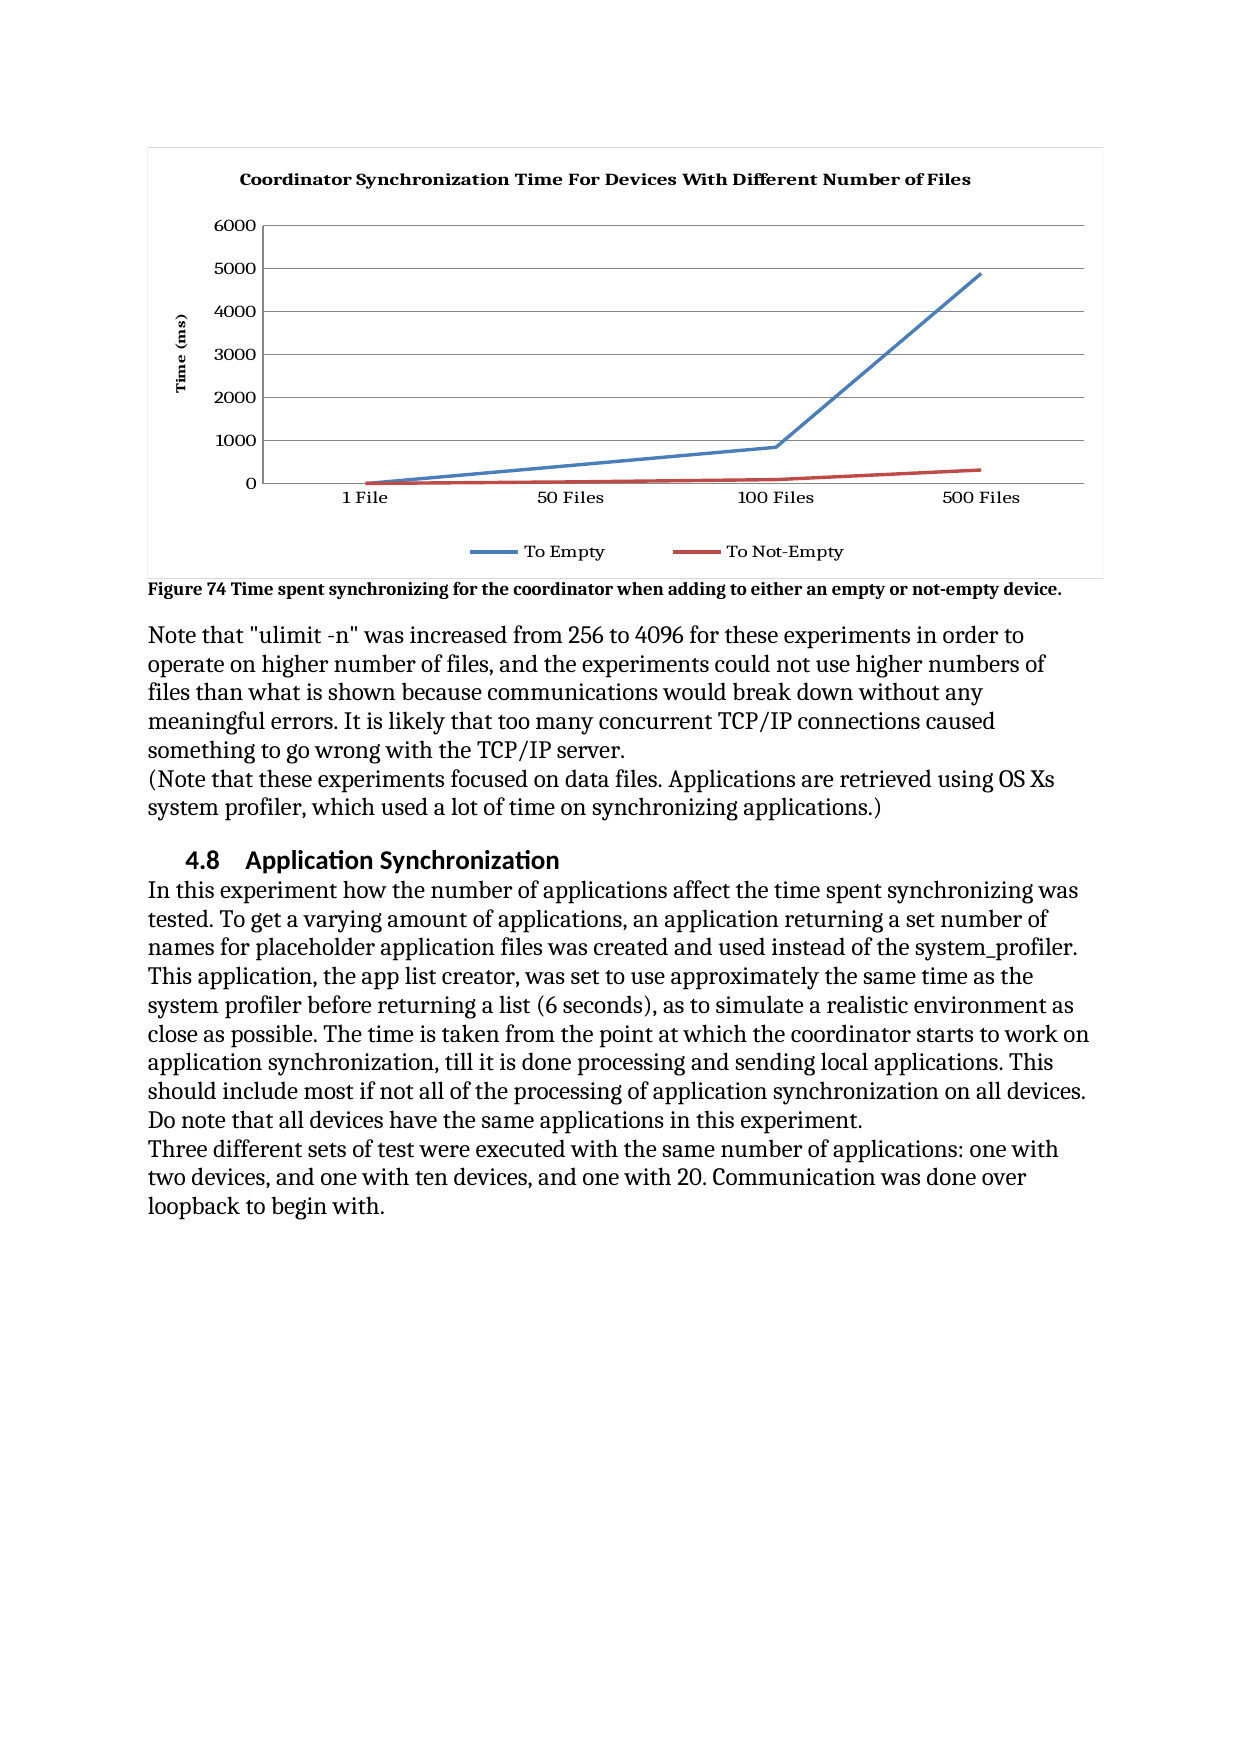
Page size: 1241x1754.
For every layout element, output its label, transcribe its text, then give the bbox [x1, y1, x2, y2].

text Note that "ulimit -n" was increased from 256 to 4096 for these experiments in order to operate on higher number of files, and the experiments could not use higher numbers of files than what is shown because communications would break down without any meaningful errors. It is likely that too many concurrent TCP/IP connections caused something to go wrong with the TCP/IP server. [148, 621, 1092, 764]
subtitle Application Synchronization [185, 843, 1092, 876]
text (Note that these experiments focused on data files. Applications are retrieved using OS Xs system profiler, which used a lot of time on synchronizing applications.) [148, 764, 1092, 822]
text Figure 74 Time spent synchronizing for the coordinator when adding to either an empty or not-empty device. [148, 579, 1092, 600]
text Three different sets of test were executed with the same number of applications: one with two devices, and one with ten devices, and one with 20. Communication was done over loopback to begin with. [148, 1134, 1092, 1221]
text In this experiment how the number of applications affect the time spent synchronizing was tested. To get a varying amount of applications, an application returning a set number of names for placeholder application files was created and used instead of the system_profiler. This application, the app list creator, was set to use approximately the same time as the system profiler before returning a list (6 seconds), as to simulate a realistic environment as close as possible. The time is taken from the point at which the coordinator starts to work on application synchronization, till it is done processing and sending local applications. This should include most if not all of the processing of application synchronization on all devices. Do note that all devices have the same applications in this experiment. [148, 876, 1092, 1134]
